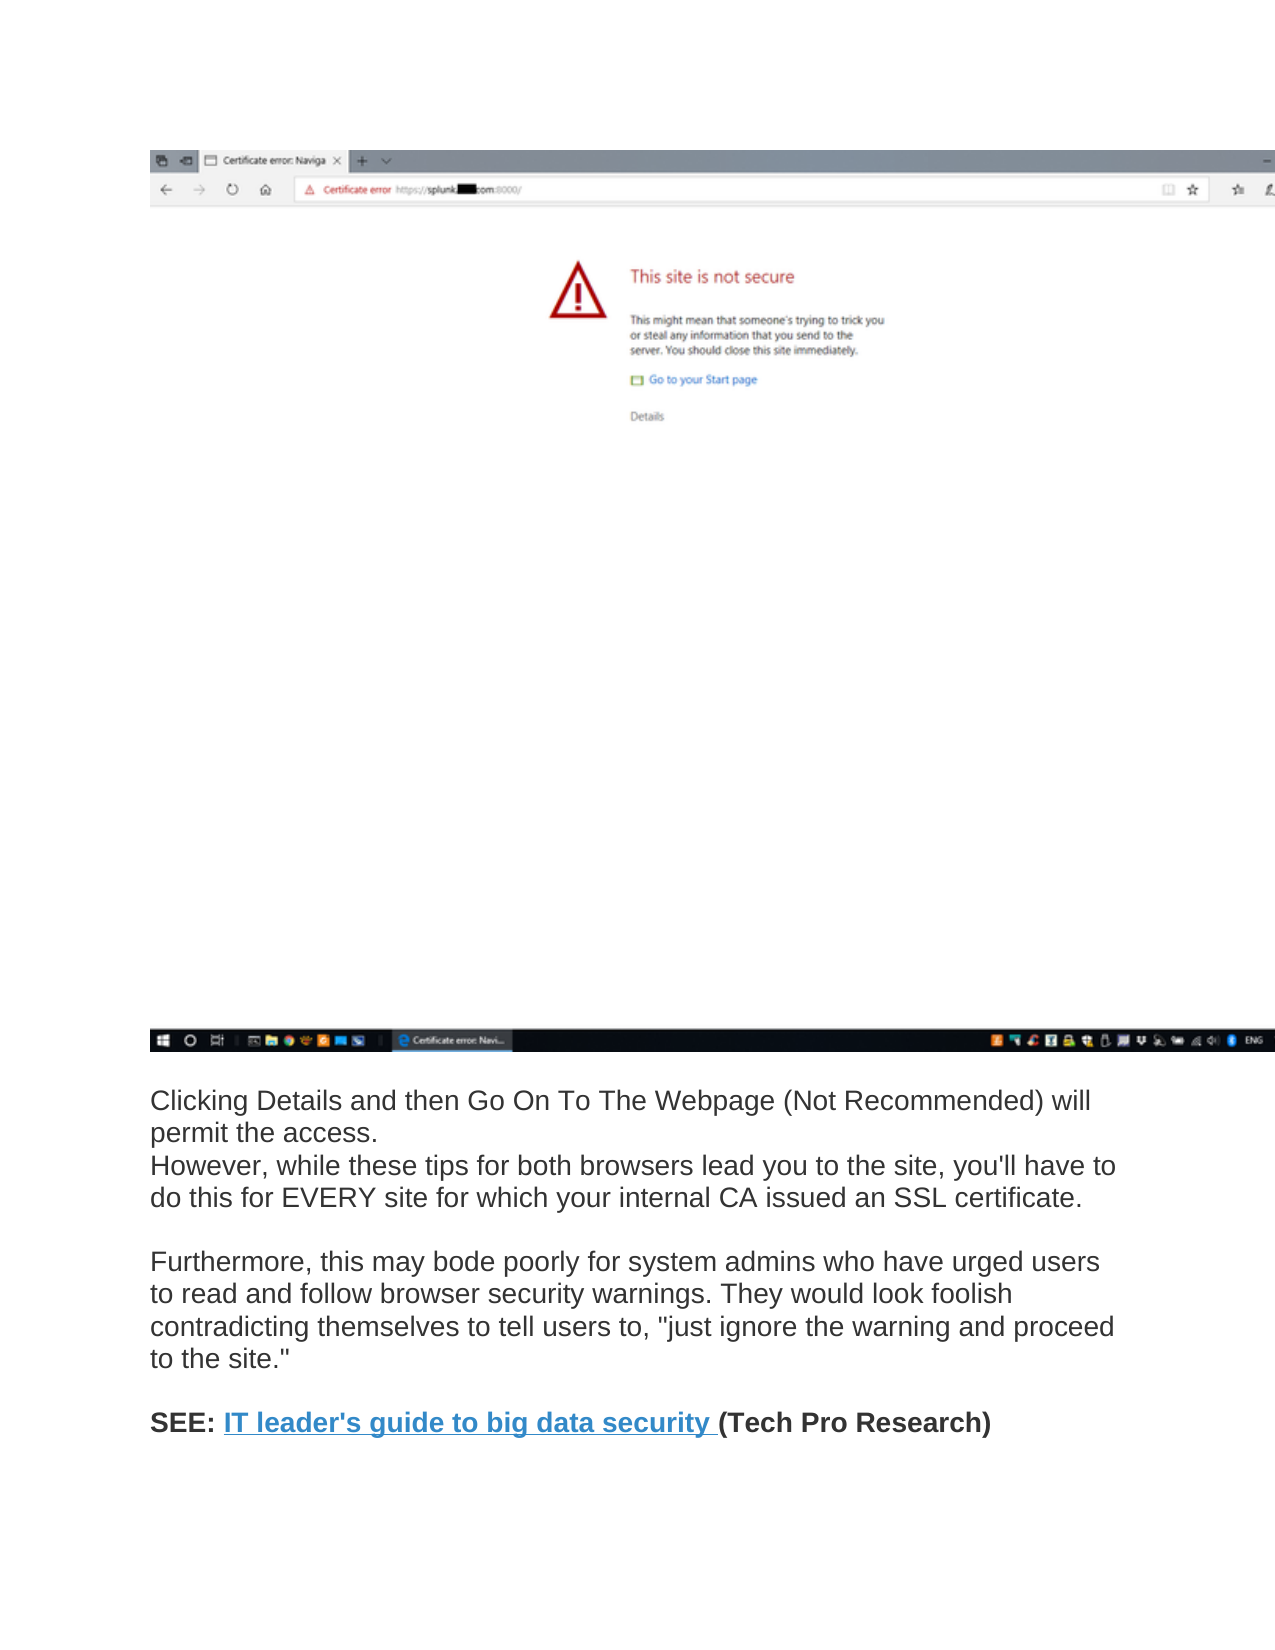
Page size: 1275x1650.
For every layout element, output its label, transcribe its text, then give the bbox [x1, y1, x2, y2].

text However, while these tips for both browsers lead you to the site, you'll have to do this for EVERY site for which your internal CA issued an SSL certificate. [150, 1149, 1125, 1213]
picture [150, 150, 1275, 1052]
text SEE: IT leader's guide to big data security (Tech Pro Research) [150, 1406, 1125, 1438]
text Furthermore, this may bode poorly for system admins who have urged users to read and follow browser security warnings. They would look foolish contradicting themselves to tell users to, "just ignore the warning and proceed to the site." [150, 1245, 1125, 1374]
text Clicking Details and then Go On To The Webpage (Not Recommended) will permit the access. [150, 1052, 1125, 1149]
